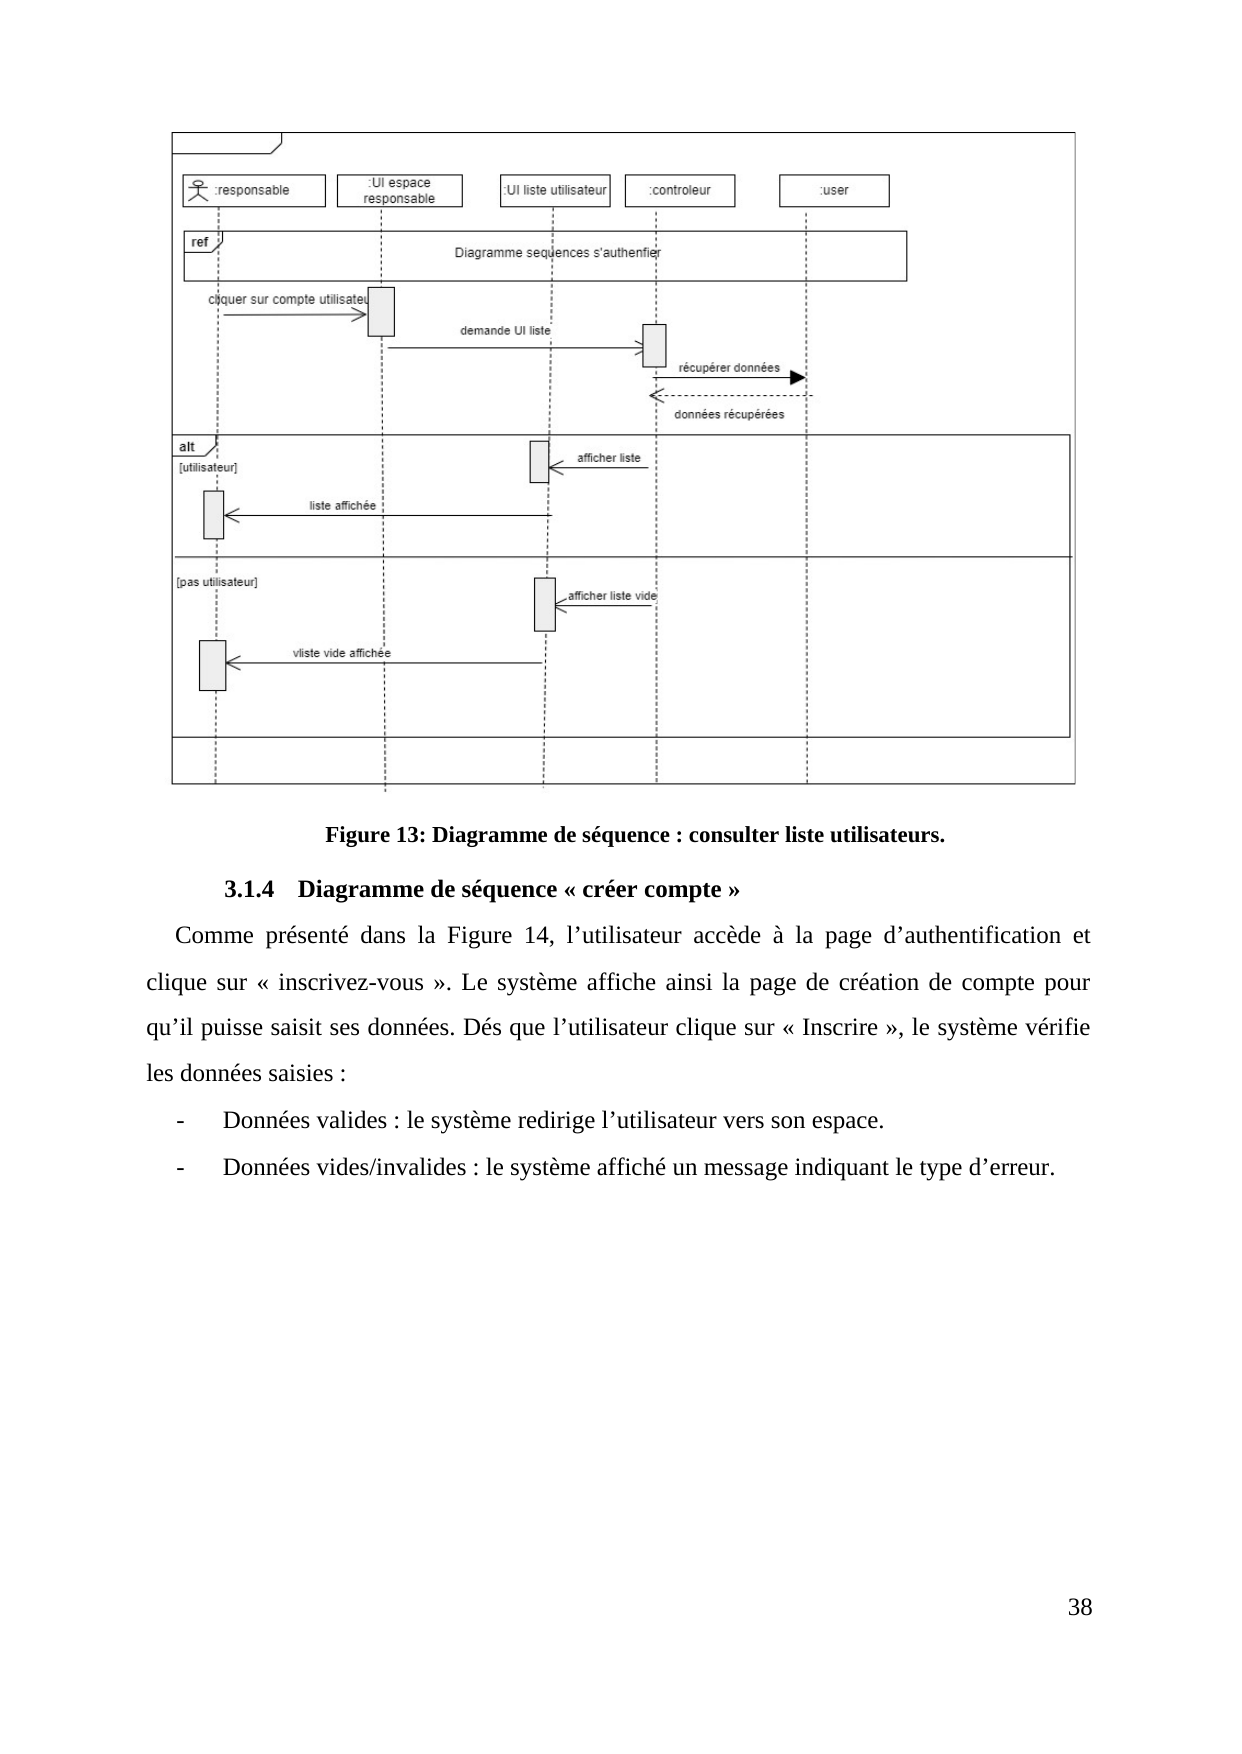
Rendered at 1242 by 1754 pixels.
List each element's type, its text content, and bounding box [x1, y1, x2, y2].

text Figure 13: Diagramme de séquence : consulter liste utilisateurs. [325, 821, 1092, 847]
text Comme présenté dans la Figure 14, l’utilisateur accède à la page d’authentification et clique sur « inscrivez-vous ». Le système affiche ainsi la page de création de compte pour qu’il puisse saisit ses données. Dés que l’utilisateur clique sur « Inscrire », le système vérifie les données saisies : [146, 921, 1092, 1087]
text 3.1.4 Diagramme de séquence « créer compte » [148, 874, 1092, 903]
list Données valides : le système redirige l’utilisateur vers son espace. [176, 1105, 1092, 1134]
list Données vides/invalides : le système affiché un message indiquant le type d’erreur. [176, 1152, 1092, 1180]
picture [164, 132, 1076, 794]
